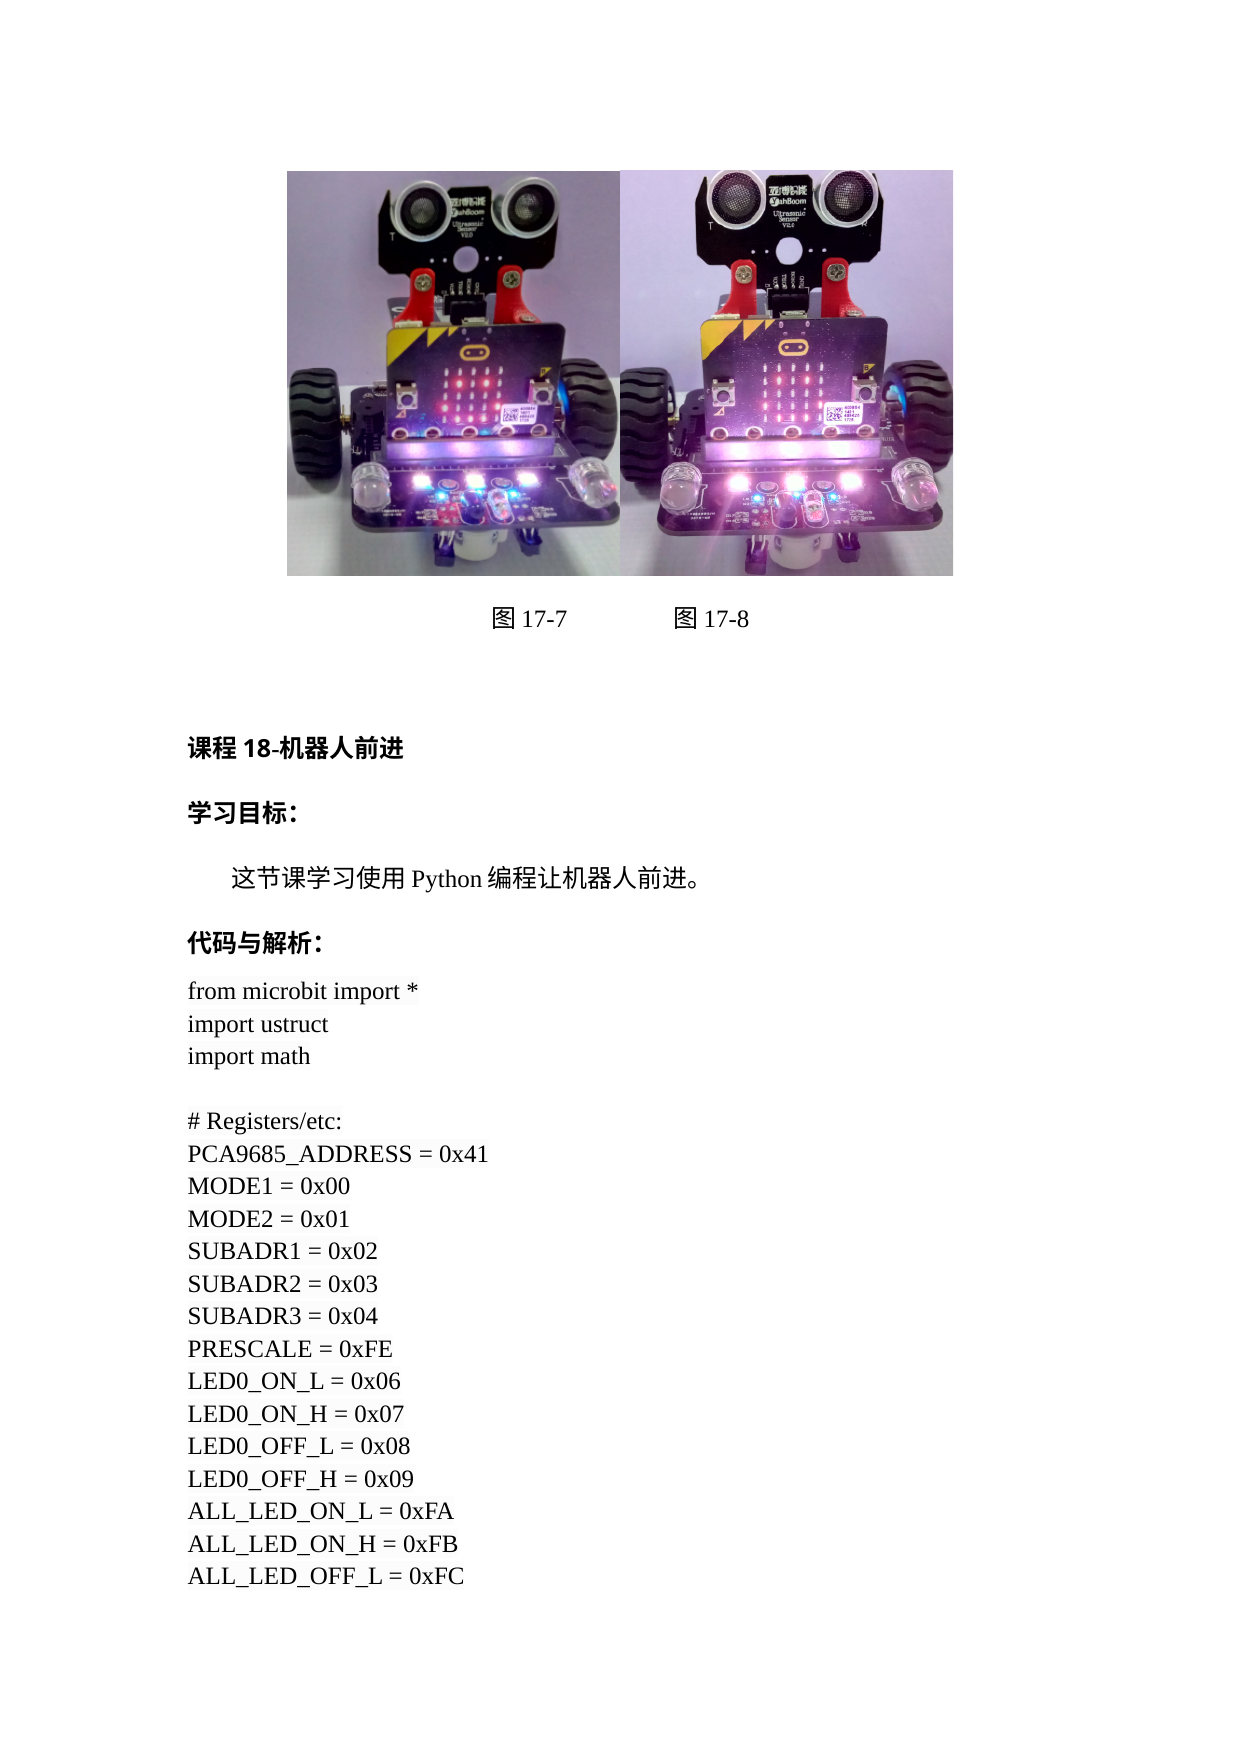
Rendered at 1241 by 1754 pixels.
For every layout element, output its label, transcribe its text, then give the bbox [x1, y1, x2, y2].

text SUBADR2 = 0x03 [187, 1267, 1053, 1299]
text 课程18-机器人前进 [187, 714, 1053, 779]
text 图17-7 图17-8 [187, 584, 1053, 649]
text 代码与解析： [187, 909, 1053, 974]
text LED0_ON_H = 0x07 [187, 1397, 1053, 1429]
text # Registers/etc: [187, 1104, 1053, 1137]
text SUBADR3 = 0x04 [187, 1299, 1053, 1332]
text ALL_LED_ON_H = 0xFB [187, 1527, 1053, 1559]
text import ustruct [187, 1007, 1053, 1039]
text import math [187, 1039, 1053, 1072]
text LED0_OFF_L = 0x08 [187, 1429, 1053, 1462]
text MODE2 = 0x01 [187, 1202, 1053, 1234]
text from microbit import * [187, 974, 1053, 1007]
text ALL_LED_ON_L = 0xFA [187, 1494, 1053, 1527]
text LED0_OFF_H = 0x09 [187, 1462, 1053, 1494]
text 这节课学习使用Python编程让机器人前进。 [187, 844, 1053, 909]
text LED0_ON_L = 0x06 [187, 1364, 1053, 1397]
text ALL_LED_OFF_L = 0xFC [187, 1559, 1053, 1592]
text PRESCALE = 0xFE [187, 1332, 1053, 1364]
text SUBADR1 = 0x02 [187, 1234, 1053, 1267]
picture [287, 170, 954, 576]
text 学习目标： [187, 779, 1053, 844]
text PCA9685_ADDRESS = 0x41 [187, 1137, 1053, 1169]
text MODE1 = 0x00 [187, 1169, 1053, 1202]
